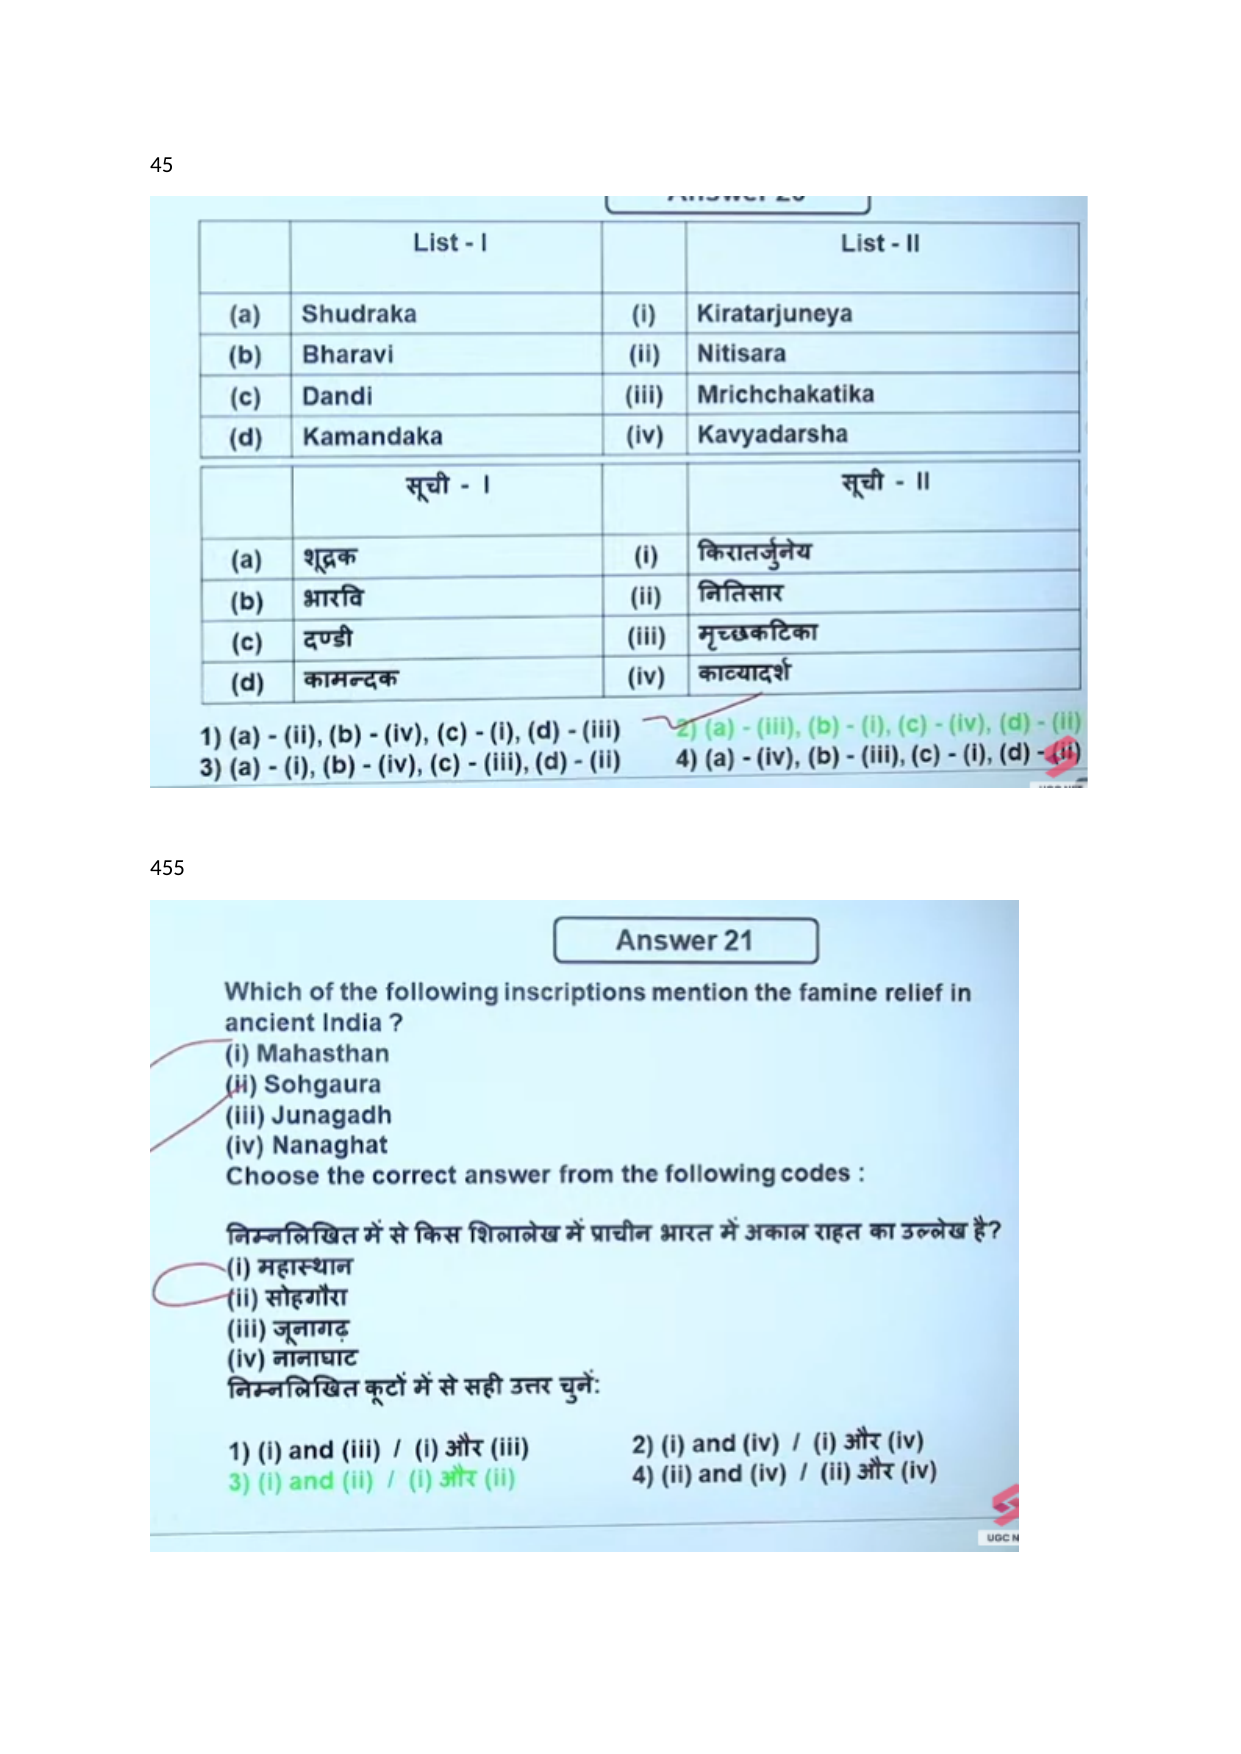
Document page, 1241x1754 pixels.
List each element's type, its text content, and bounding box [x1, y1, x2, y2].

picture [150, 196, 1088, 788]
picture [150, 900, 1019, 1552]
text 45 [150, 150, 1090, 178]
text 455 [150, 853, 1090, 881]
